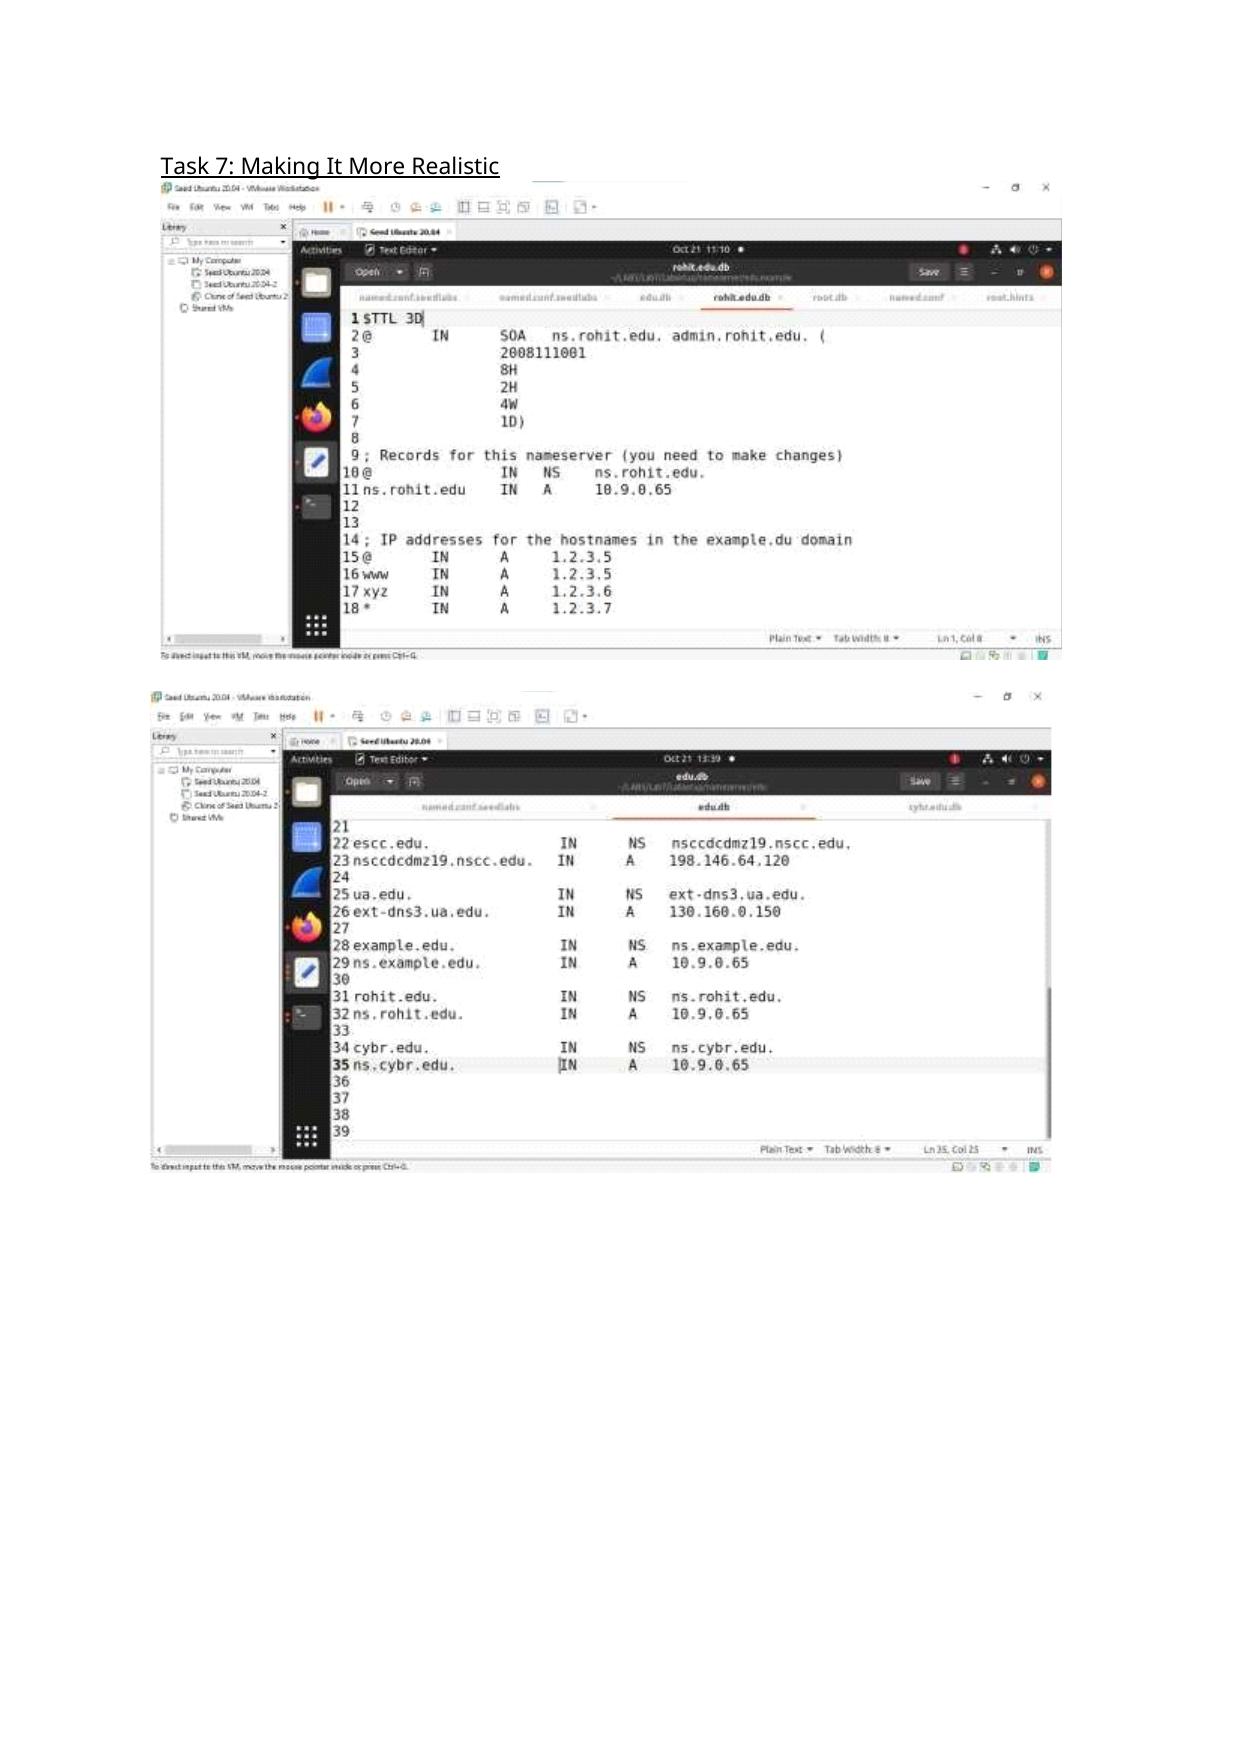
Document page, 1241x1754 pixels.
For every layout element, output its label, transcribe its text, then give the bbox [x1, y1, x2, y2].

picture [150, 691, 1052, 1173]
picture [160, 181, 1062, 660]
